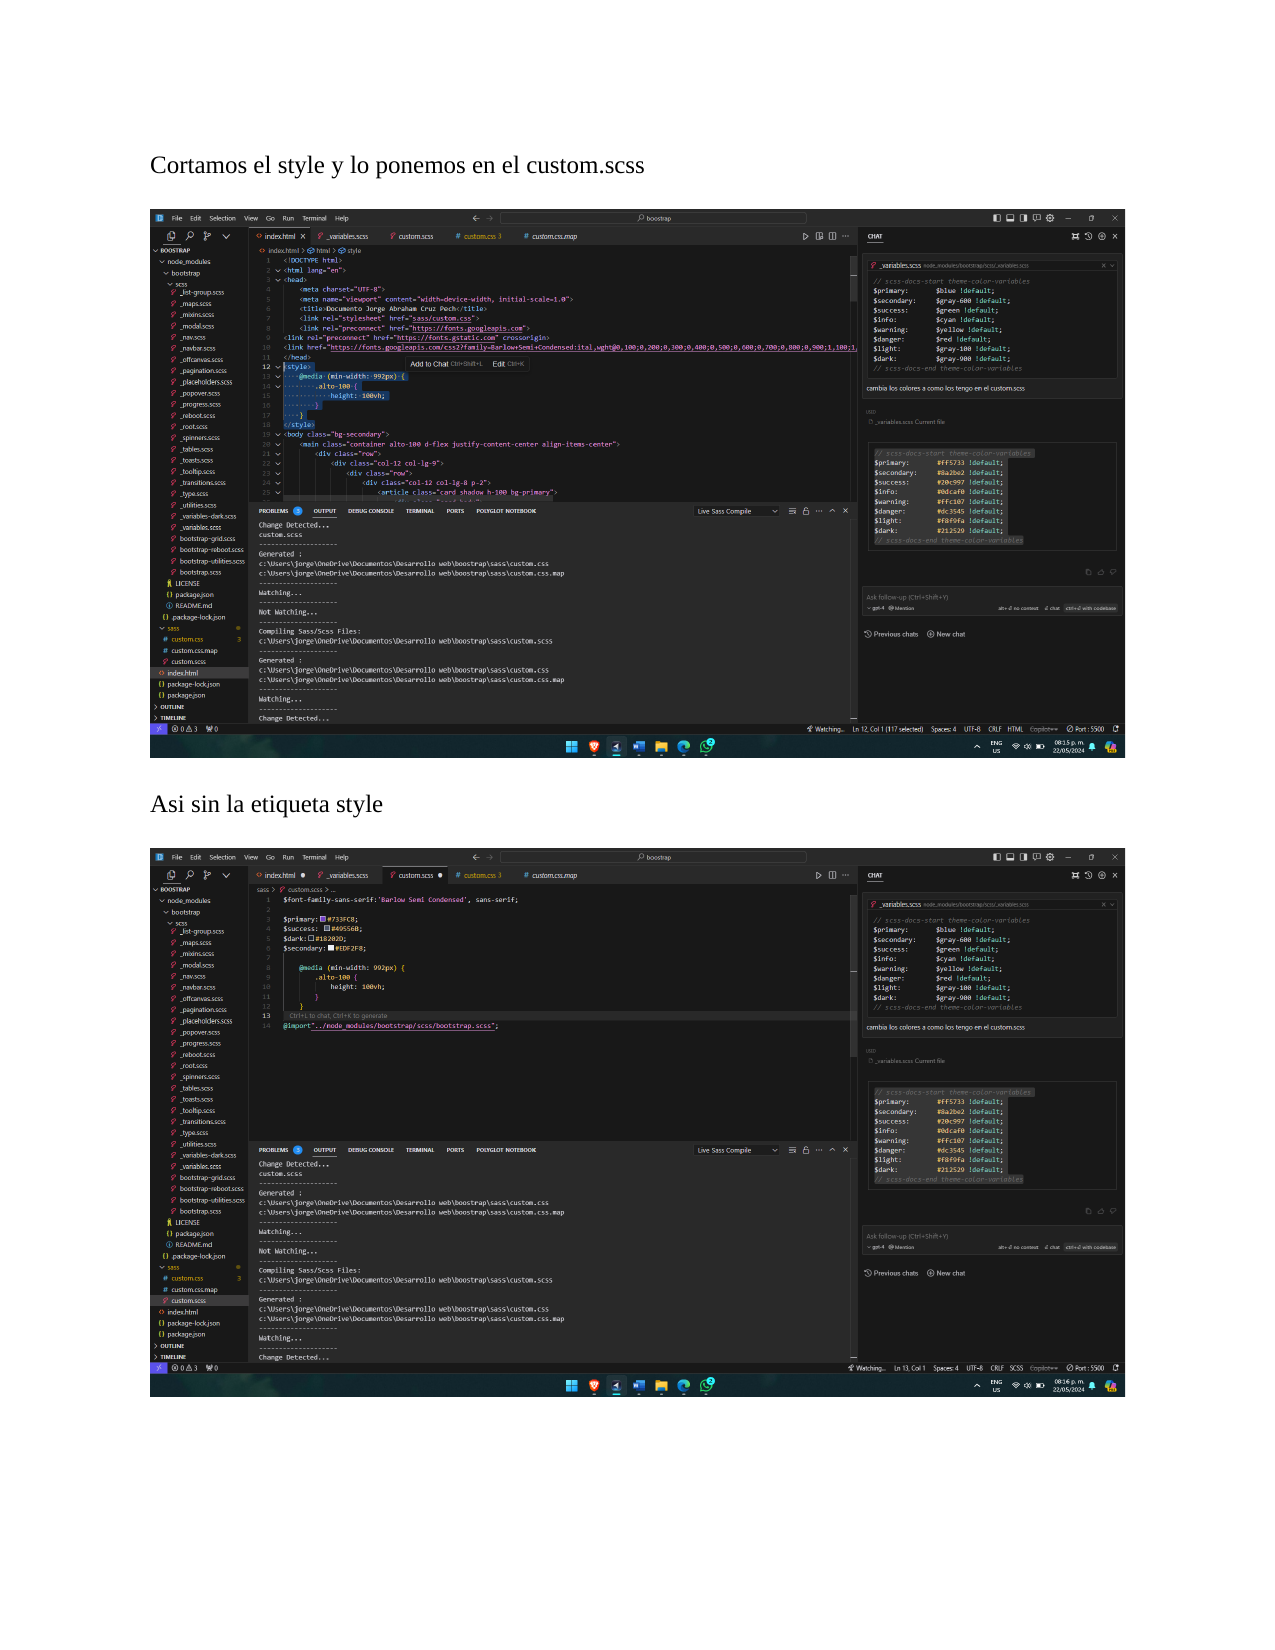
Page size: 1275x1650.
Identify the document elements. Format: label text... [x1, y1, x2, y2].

text Cortamos el style y lo ponemos en el custom.scss [150, 150, 1125, 179]
text Asi sin la etiqueta style [150, 789, 1125, 817]
picture [150, 848, 1125, 1397]
picture [150, 209, 1125, 758]
